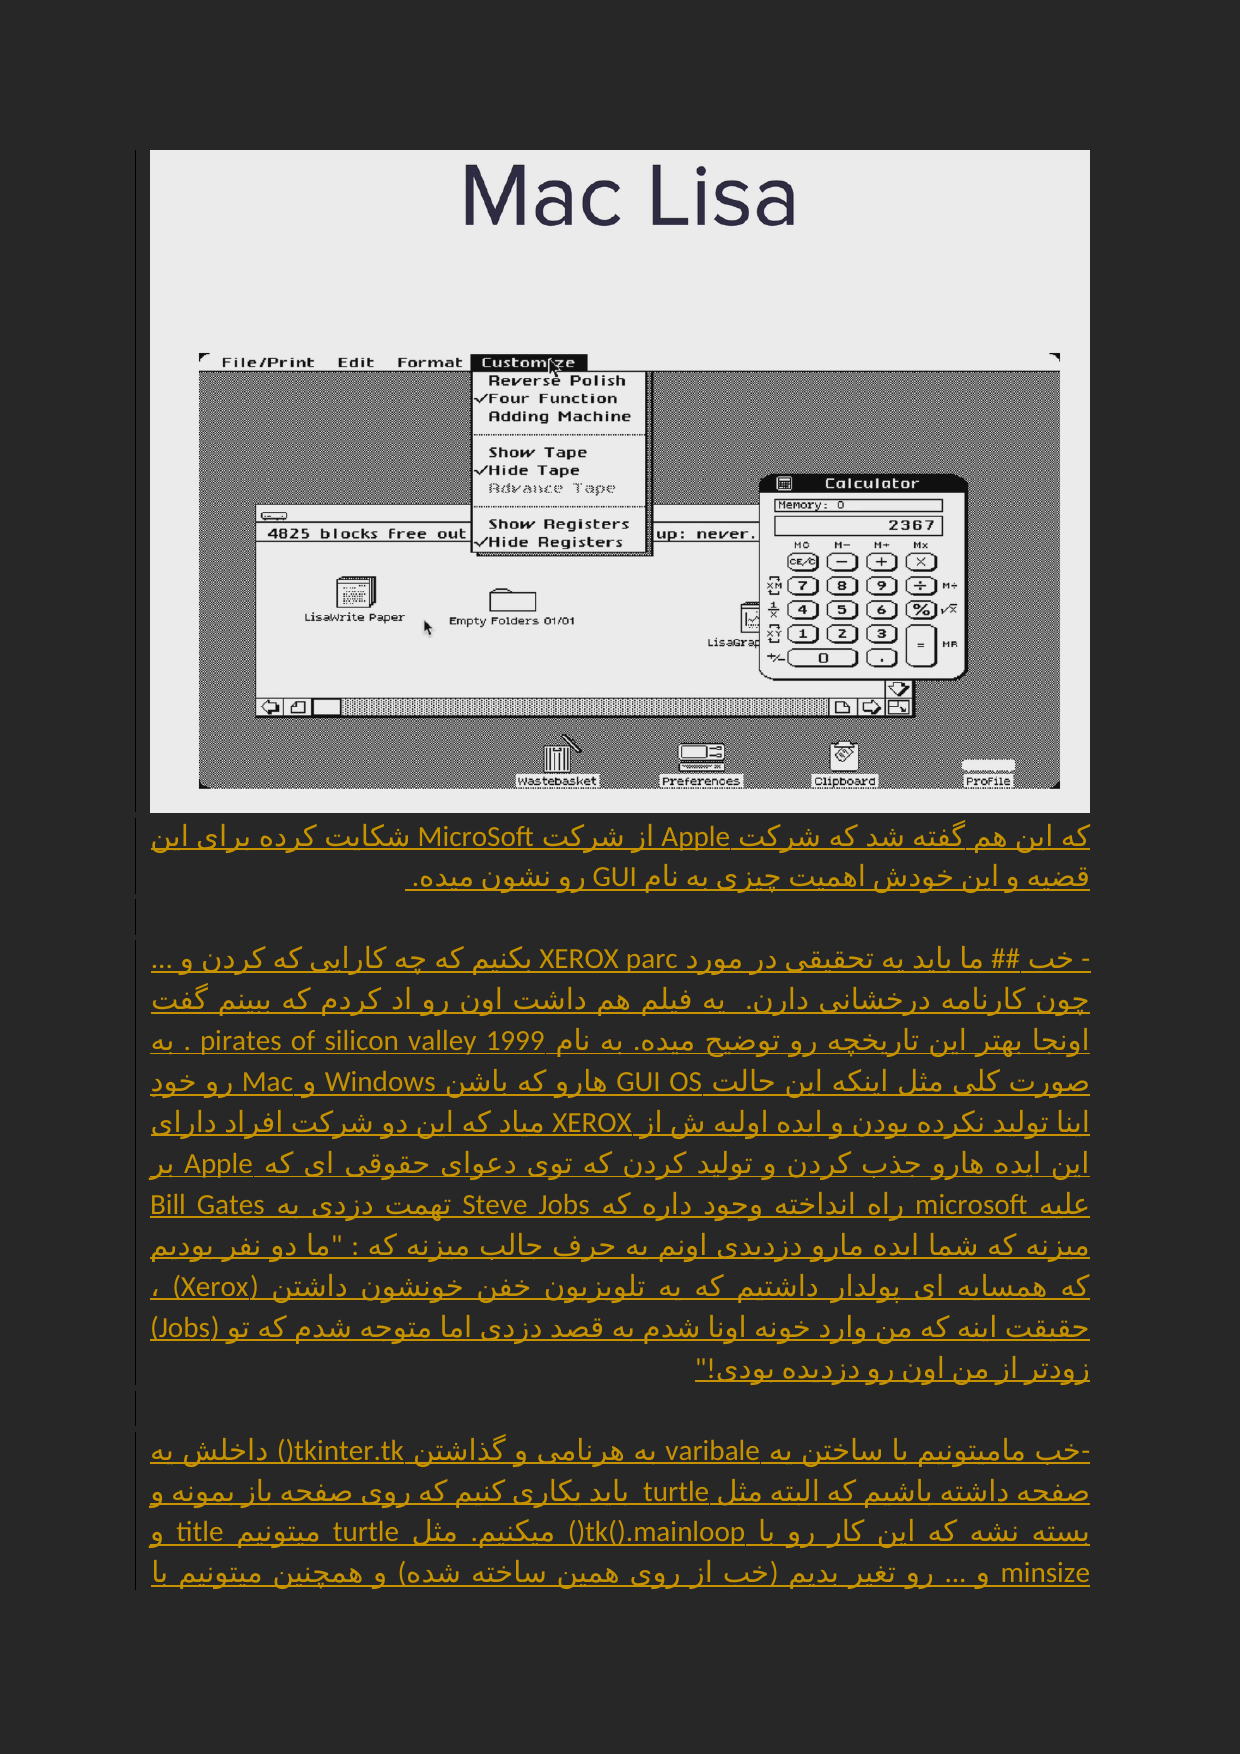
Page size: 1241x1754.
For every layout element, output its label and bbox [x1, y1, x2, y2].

picture [150, 150, 1090, 813]
